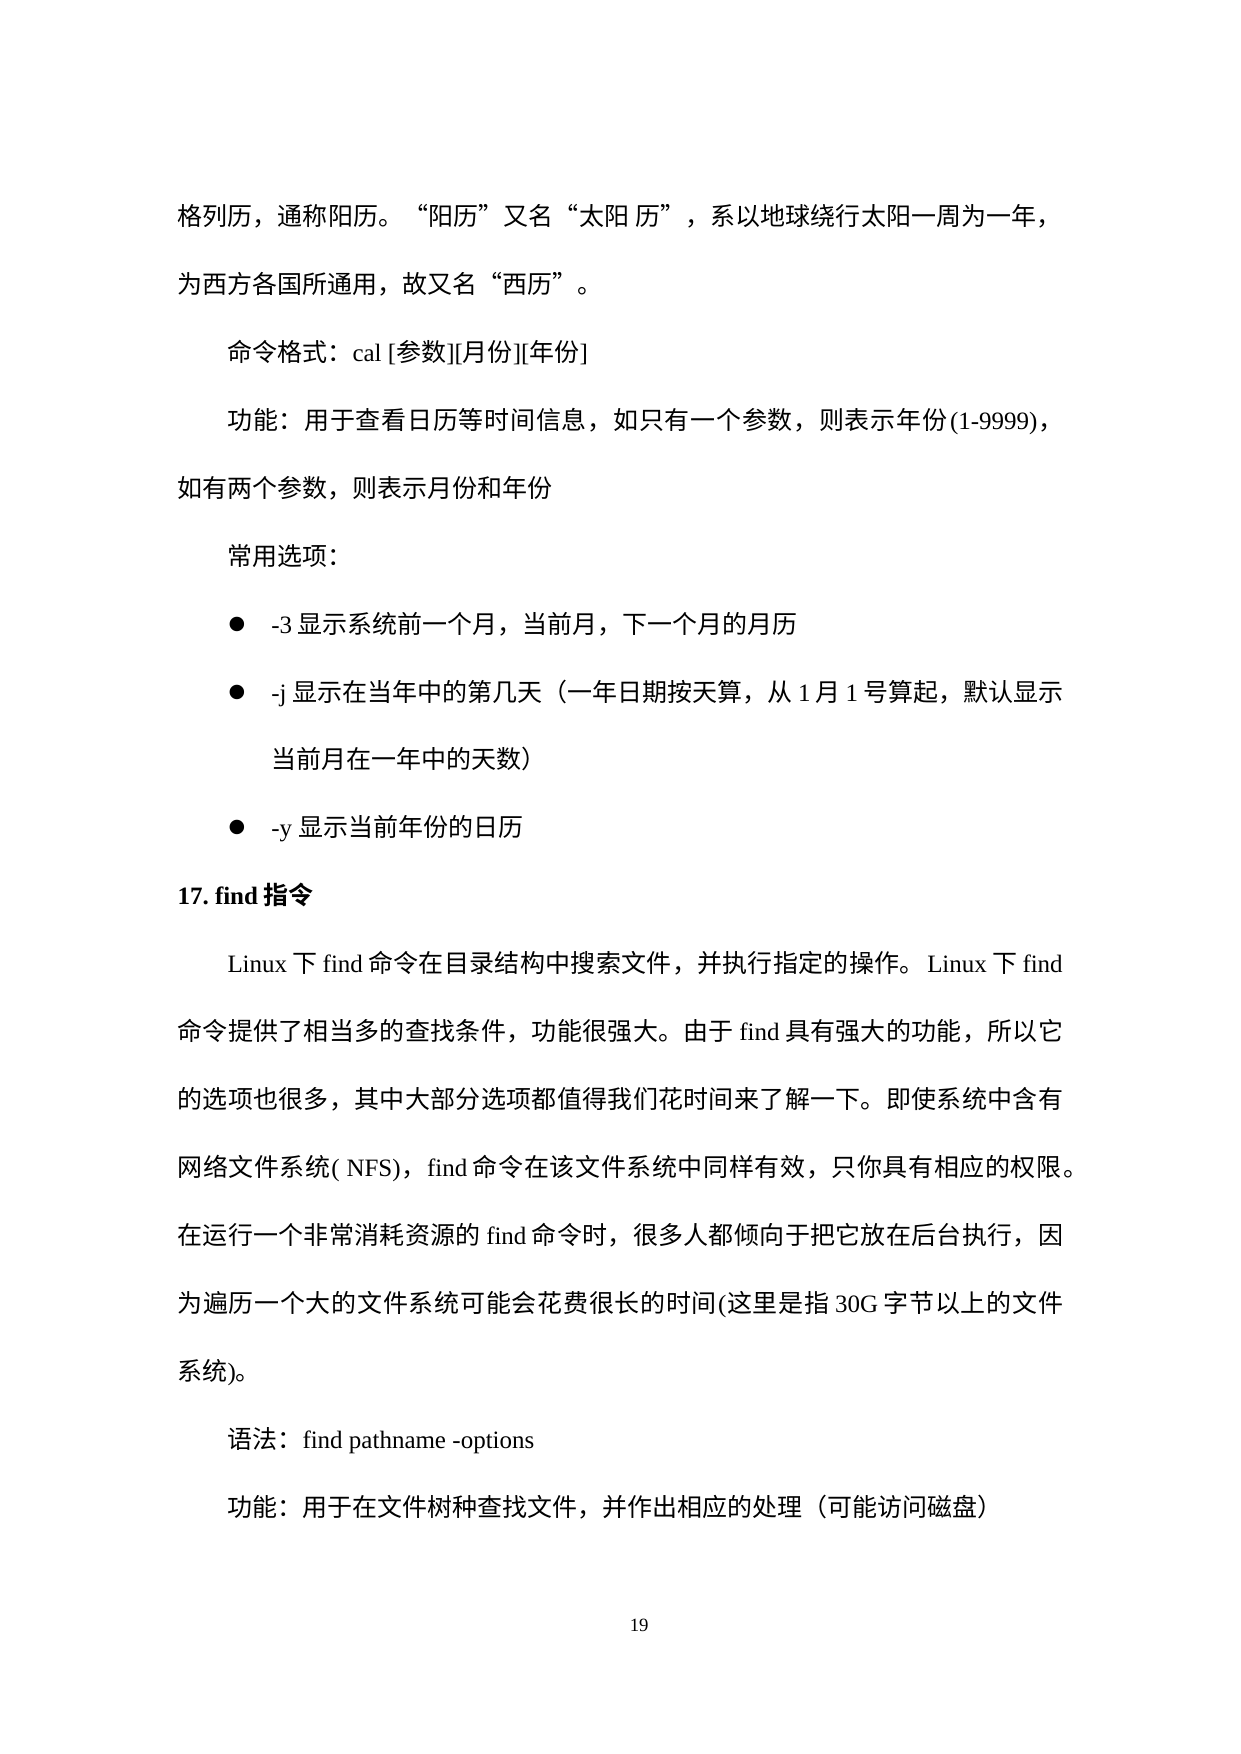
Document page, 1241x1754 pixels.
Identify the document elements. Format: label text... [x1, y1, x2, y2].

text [177, 181, 1063, 317]
text Linux下find命令在目录结构中搜索文件，并执行指定的操作。Linux下find命令提供了相当多的查找条件，功能很强大。由于find具有强大的功能，所以它的选项也很多，其中大部分选项都值得我们花时间来了解一下。即使系统中含有网络文件系统( NFS)，find命令在该文件系统中同样有效，只你具有相应的权限。在运行一个非常消耗资源的find命令时，很多人都倾向于把它放在后台执行，因为遍历一个大的文件系统可能会花费很长的时间(这里是指30G字节以上的文件系统)。 [177, 928, 1063, 1403]
text find指令 [177, 860, 1063, 928]
text 功能：用于在文件树种查找文件，并作出相应的处理（可能访问磁盘） [177, 1471, 1063, 1539]
text 常用选项： [177, 520, 1063, 588]
list -3显示系统前一个月，当前月，下一个月的月历 [227, 588, 1063, 656]
list -j 显示在当年中的第几天（一年日期按天算，从1月1号算起，默认显示当前月在一年中的天数） [227, 656, 1063, 792]
text 功能：用于查看日历等时间信息，如只有一个参数，则表示年份(1-9999)，如有两个参数，则表示月份和年份 [177, 384, 1063, 520]
text 语法：find pathname -options [177, 1403, 1063, 1471]
text 命令格式：cal [参数][月份][年份] [177, 317, 1063, 384]
list -y 显示当前年份的日历 [227, 792, 1063, 860]
